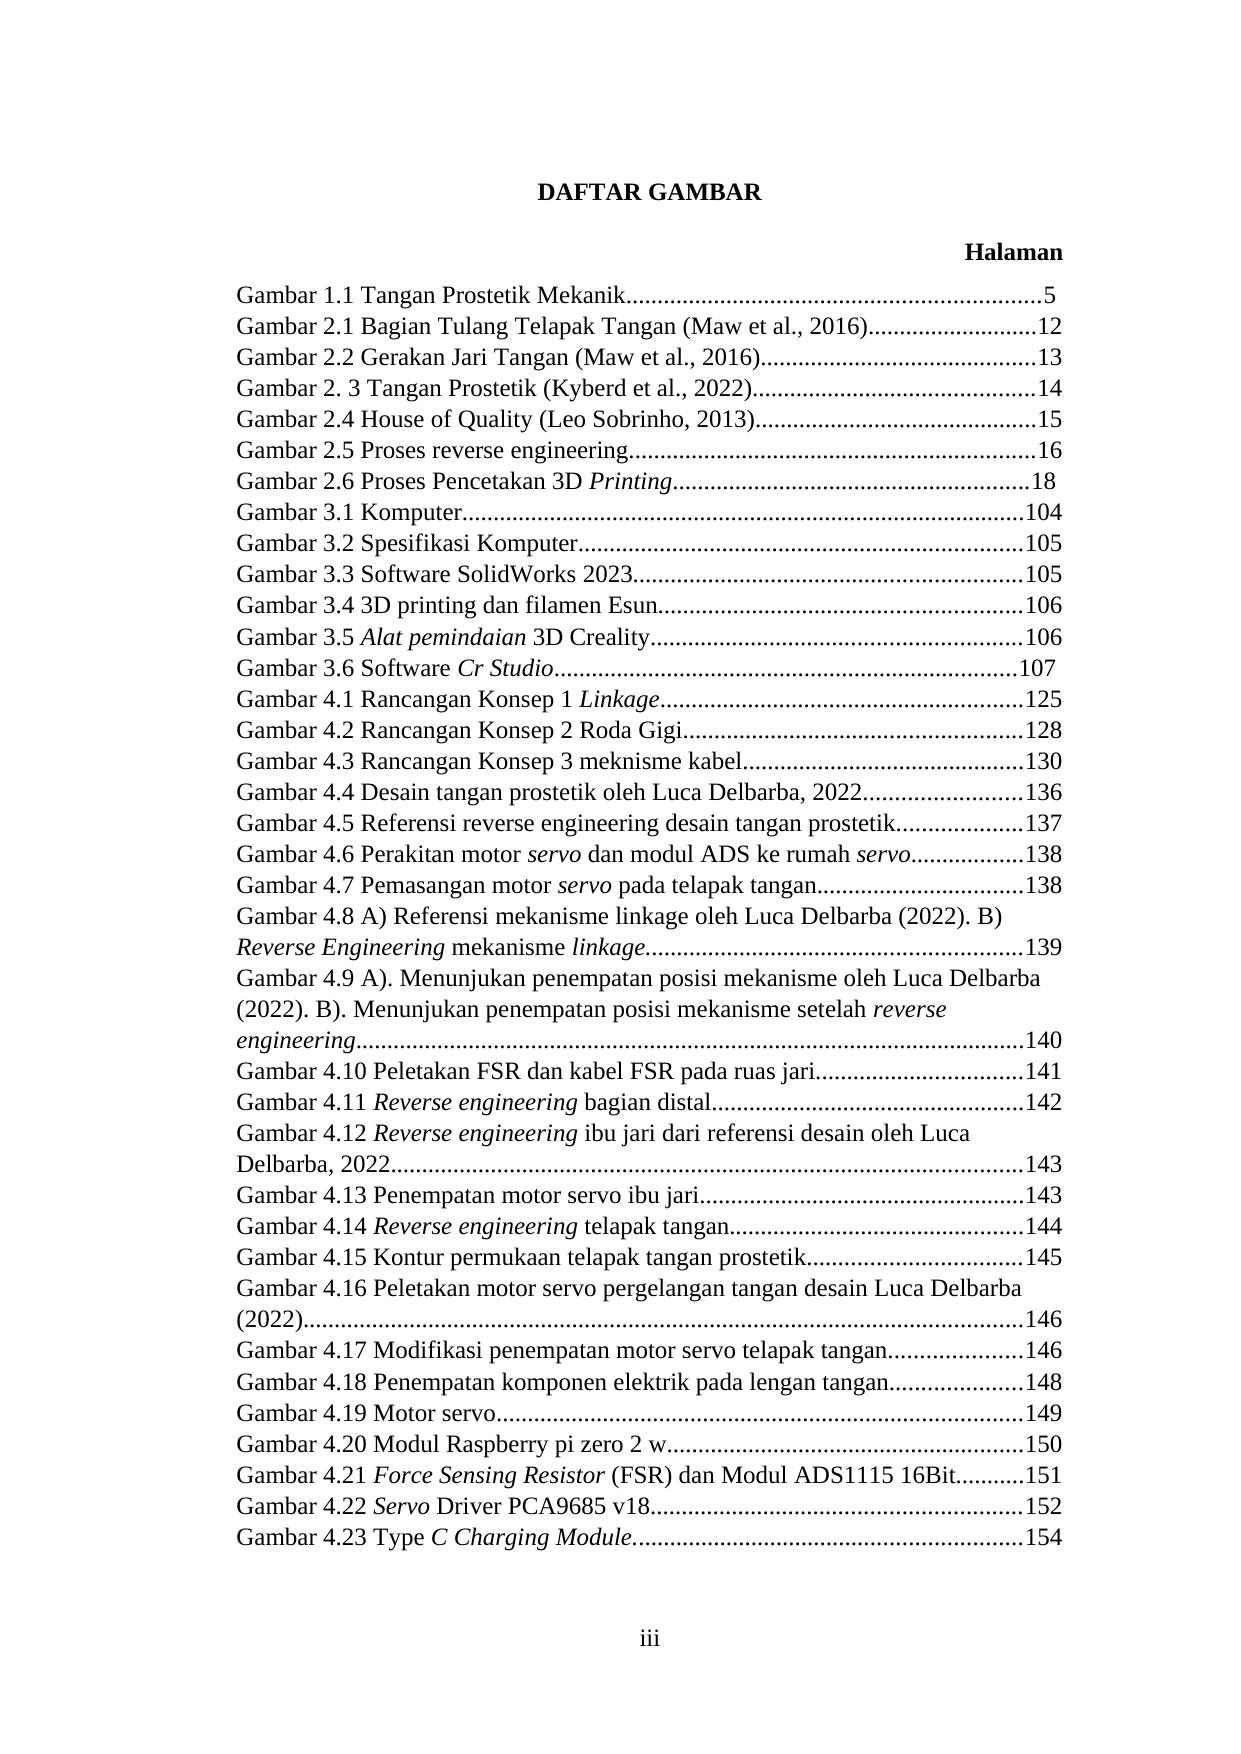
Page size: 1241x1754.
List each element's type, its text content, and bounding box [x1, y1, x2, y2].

text Gambar 4.5 Referensi reverse engineering desain tangan prostetik. 137 [236, 808, 1063, 837]
text Gambar 4.11 Reverse engineering bagian distal. 142 [236, 1087, 1063, 1116]
text Gambar 4.20 Modul Raspberry pi zero 2 w. 150 [236, 1429, 1063, 1457]
text Gambar 4.17 Modifikasi penempatan motor servo telapak tangan. 146 [236, 1336, 1063, 1364]
text Gambar 3.4 3D printing dan filamen Esun 106 [236, 591, 1063, 619]
text Gambar 2.2 Gerakan Jari Tangan (Maw et al., 2016) 13 [236, 342, 1063, 371]
text Gambar 4.19 Motor servo 149 [236, 1398, 1063, 1426]
text Gambar 4.8 A) Referensi mekanisme linkage oleh Luca Delbarba (2022). B) Reverse Engineering mekanisme linkage. 139 [236, 901, 1063, 961]
text Gambar 4.1 Rancangan Konsep 1 Linkage 125 [236, 684, 1063, 712]
text Gambar 4.4 Desain tangan prostetik oleh Luca Delbarba, 2022. 136 [236, 777, 1063, 806]
text Gambar 4.18 Penempatan komponen elektrik pada lengan tangan. 148 [236, 1367, 1063, 1395]
text Gambar 4.22 Servo Driver PCA9685 v18. 152 [236, 1491, 1063, 1519]
text Halaman [236, 237, 1063, 266]
text Gambar 3.1 Komputer 104 [236, 497, 1063, 526]
text Gambar 3.5 Alat pemindaian 3D Creality 106 [236, 622, 1063, 650]
text Gambar 4.14 Reverse engineering telapak tangan. 144 [236, 1211, 1063, 1240]
text Gambar 4.16 Peletakan motor servo pergelangan tangan desain Luca Delbarba (2022). 146 [236, 1273, 1063, 1333]
text Gambar 3.6 Software Cr Studio 107 [236, 653, 1063, 681]
text Gambar 4.7 Pemasangan motor servo pada telapak tangan. 138 [236, 870, 1063, 899]
text Gambar 4.13 Penempatan motor servo ibu jari. 143 [236, 1180, 1063, 1209]
text Gambar 3.2 Spesifikasi Komputer 105 [236, 528, 1063, 557]
text Gambar 2.1 Bagian Tulang Telapak Tangan (Maw et al., 2016) 12 [236, 311, 1063, 340]
text Gambar 4.9 A). Menunjukan penempatan posisi mekanisme oleh Luca Delbarba (2022). B). Menunjukan penempatan posisi mekanisme setelah reverse engineering. 140 [236, 963, 1063, 1054]
text Gambar 2.6 Proses Pencetakan 3D Printing 18 [236, 466, 1063, 495]
text Gambar 4.23 Type C Charging Module. 154 [236, 1522, 1063, 1551]
text Gambar 3.3 Software SolidWorks 2023 105 [236, 559, 1063, 588]
text Gambar 2.4 House of Quality (Leo Sobrinho, 2013) 15 [236, 404, 1063, 433]
text Gambar 4.6 Perakitan motor servo dan modul ADS ke rumah servo. 138 [236, 839, 1063, 868]
text Gambar 4.21 Force Sensing Resistor (FSR) dan Modul ADS1115 16Bit. 151 [236, 1460, 1063, 1488]
text Gambar 1.1 Tangan Prostetik Mekanik 5 [236, 280, 1063, 309]
text Gambar 4.10 Peletakan FSR dan kabel FSR pada ruas jari. 141 [236, 1056, 1063, 1085]
text Gambar 4.2 Rancangan Konsep 2 Roda Gigi. 128 [236, 715, 1063, 743]
text Gambar 2.5 Proses reverse engineering. 16 [236, 435, 1063, 464]
text DAFTAR GAMBAR [236, 177, 1063, 206]
text Gambar 2. 3 Tangan Prostetik (Kyberd et al., 2022) 14 [236, 373, 1063, 402]
text Gambar 4.3 Rancangan Konsep 3 meknisme kabel. 130 [236, 746, 1063, 774]
text Gambar 4.15 Kontur permukaan telapak tangan prostetik. 145 [236, 1242, 1063, 1271]
text Gambar 4.12 Reverse engineering ibu jari dari referensi desain oleh Luca Delbarba, 2022. 143 [236, 1118, 1063, 1178]
